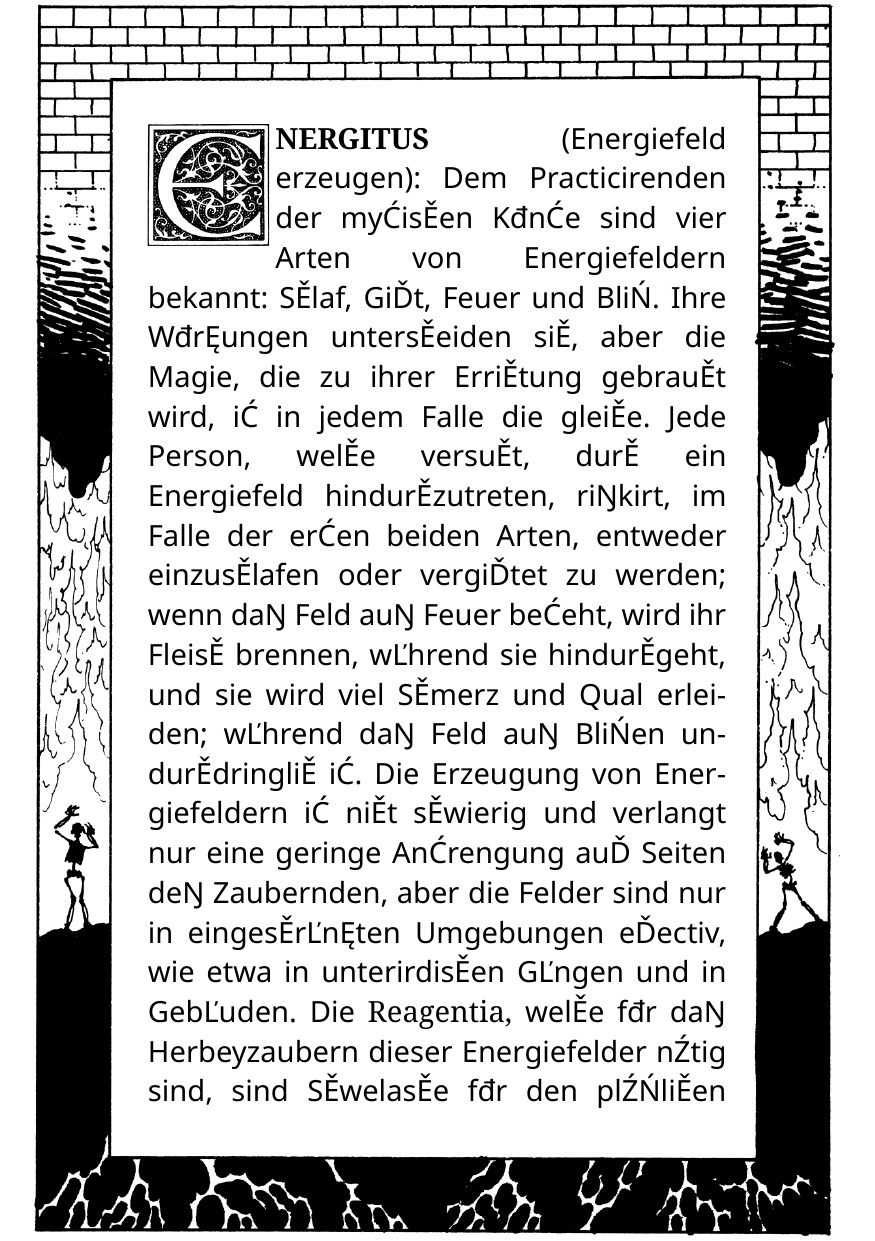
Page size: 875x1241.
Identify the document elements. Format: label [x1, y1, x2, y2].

picture [34, 0, 840, 1241]
text [148, 118, 726, 1110]
